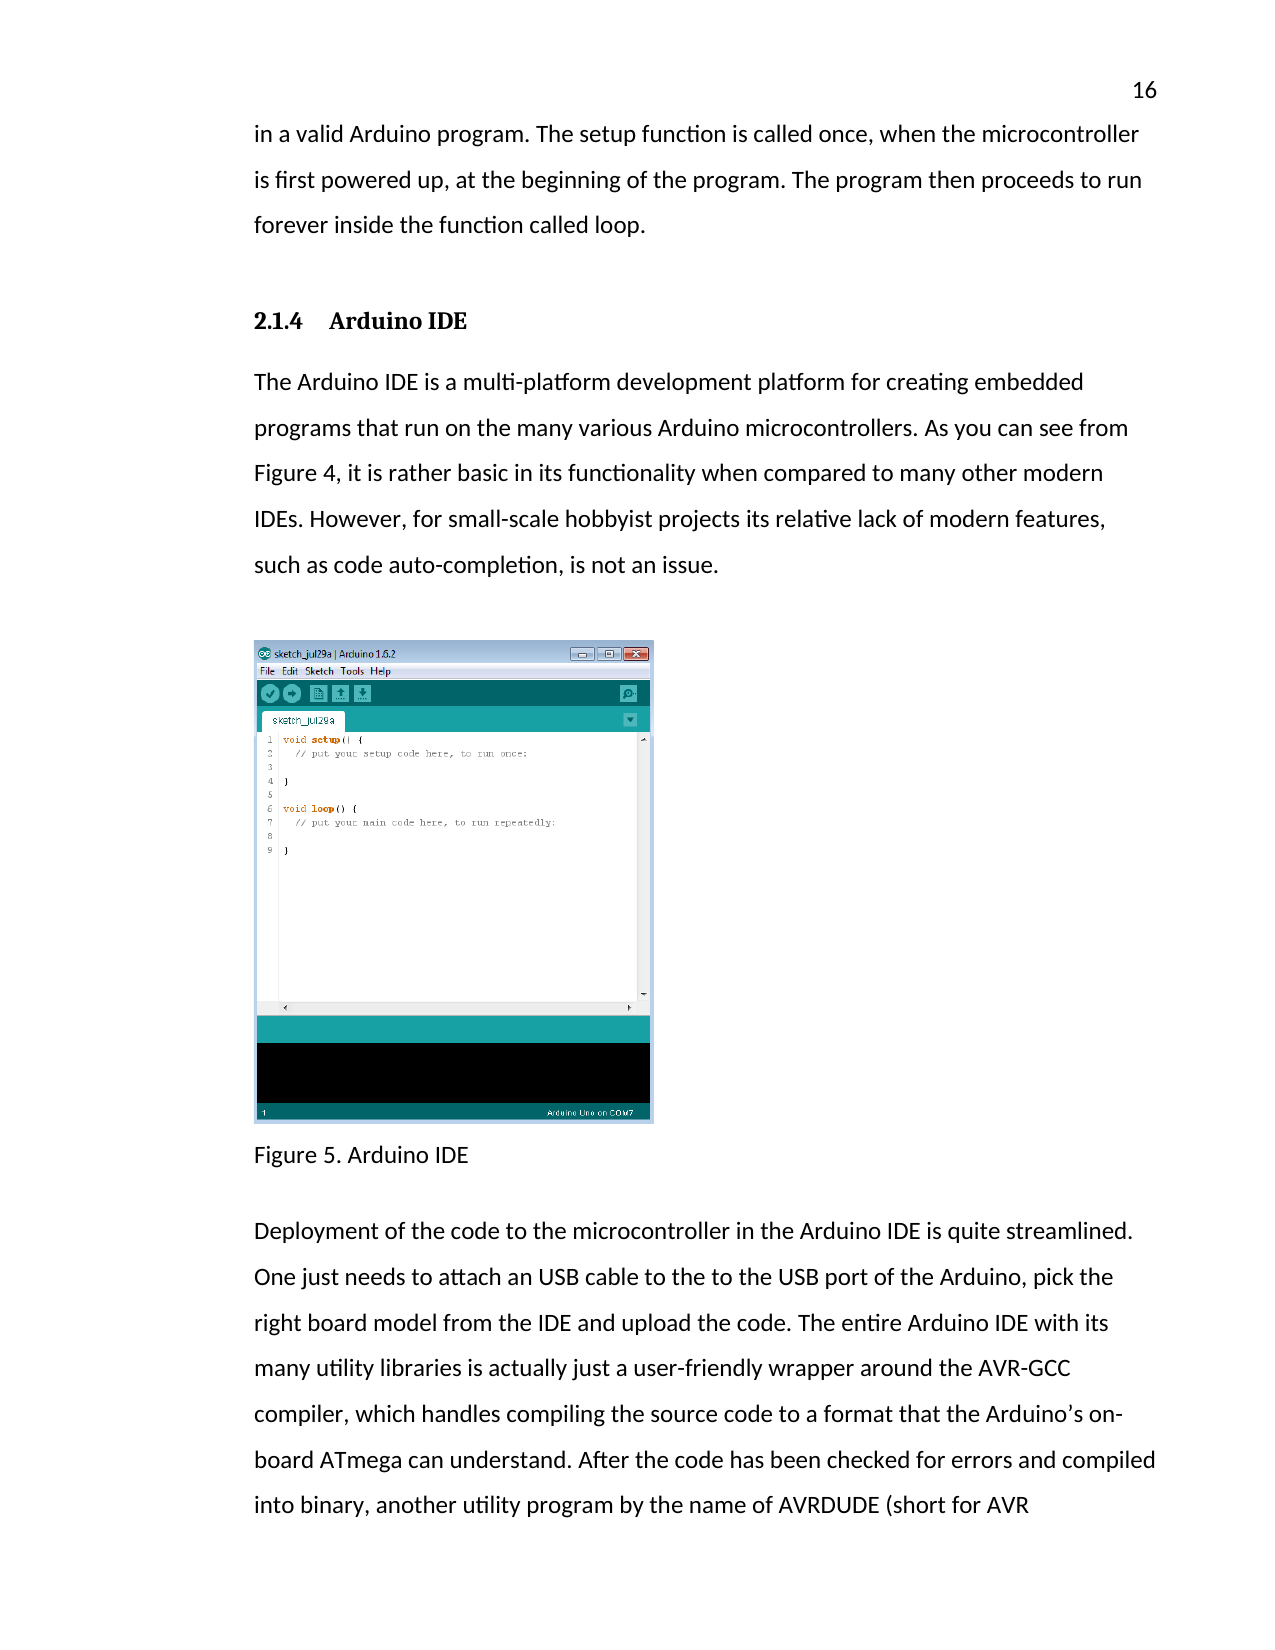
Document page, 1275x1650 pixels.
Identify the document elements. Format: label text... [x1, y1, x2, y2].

text Figure 5. Arduino IDE [254, 1139, 1157, 1169]
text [254, 1215, 1157, 1520]
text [254, 118, 1157, 240]
text The Arduino IDE is a multi-platform development platform for creating embedded programs that run on the many various Arduino microcontrollers. As you can see from Figure 4, it is rather basic in its functionality when compared to many other modern IDEs. However, for small-scale hobbyist projects its relative lack of modern features, such as code auto-completion, is not an issue. [254, 366, 1157, 579]
picture [253, 640, 654, 1124]
subtitle Arduino IDE [254, 307, 1157, 335]
